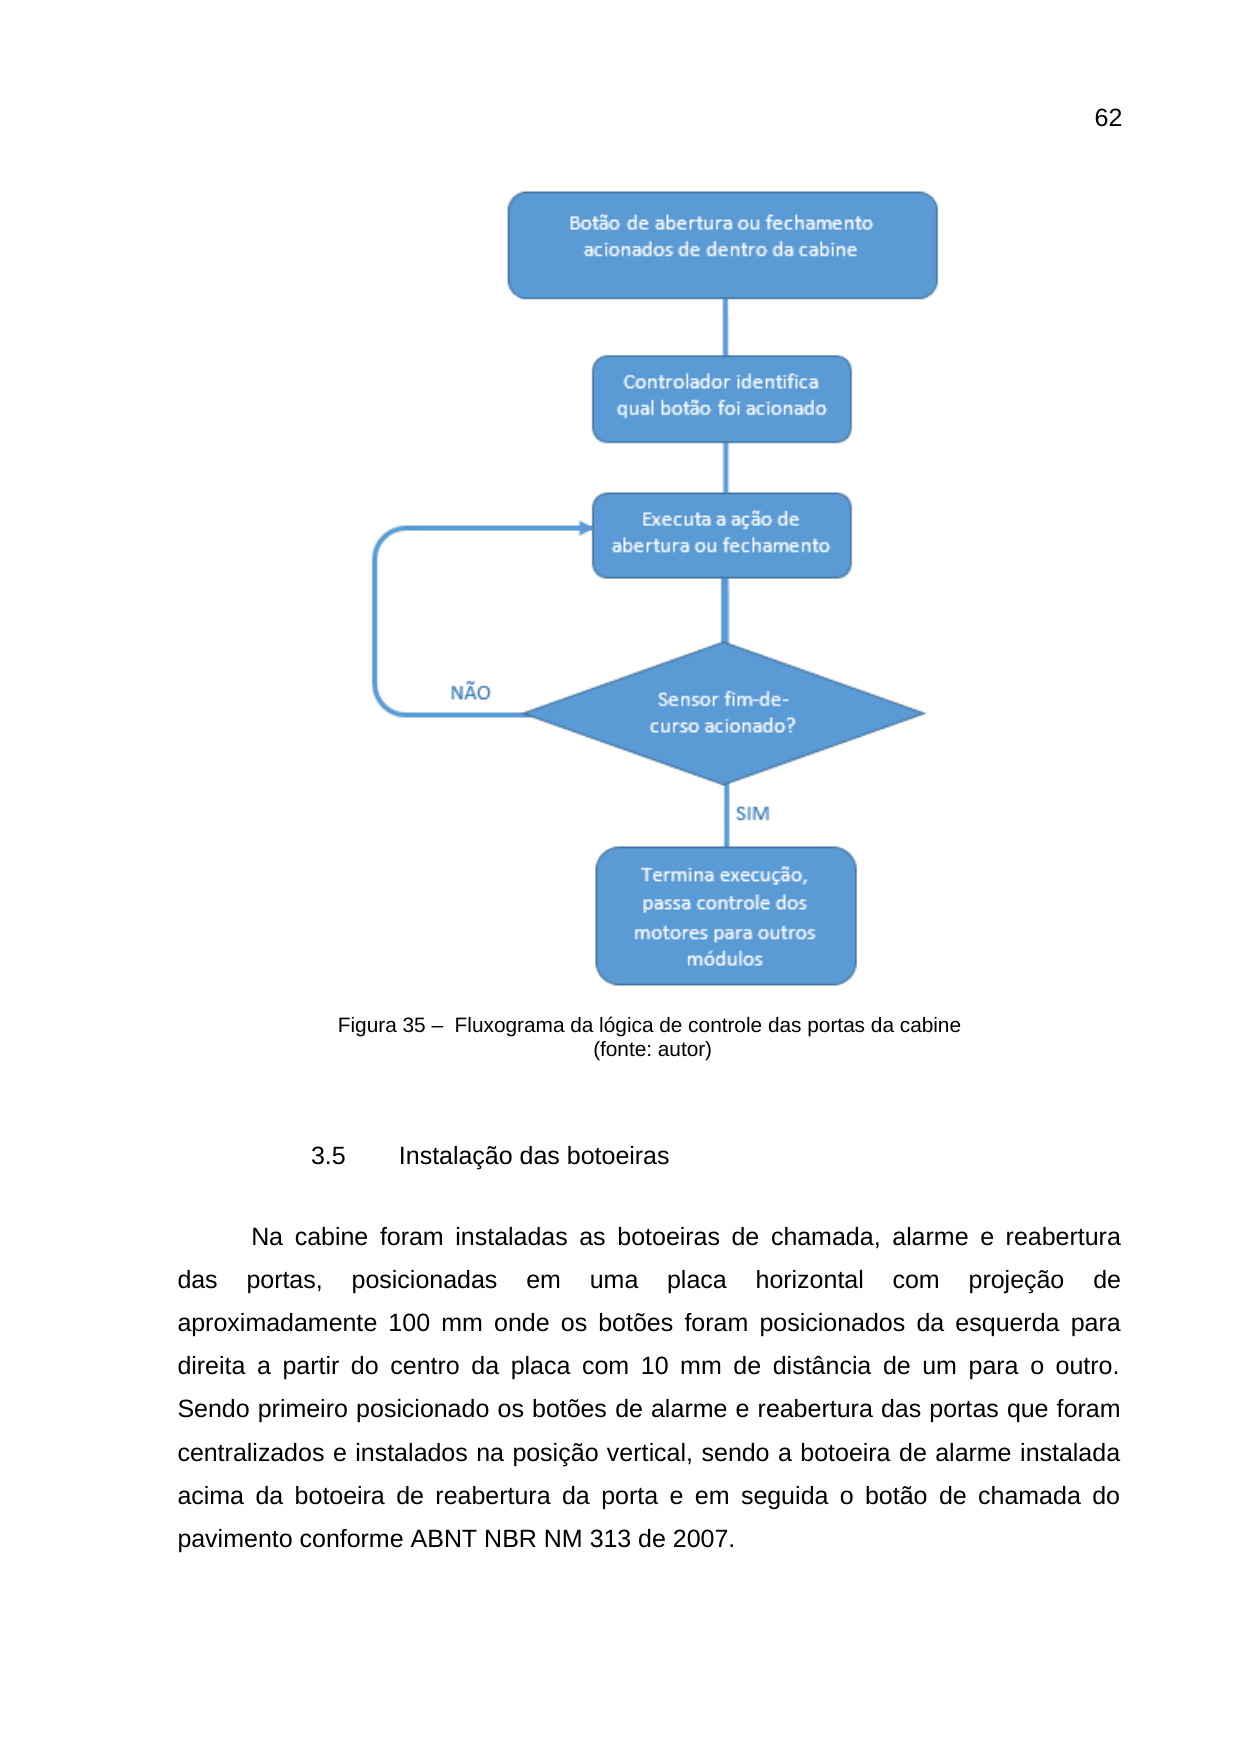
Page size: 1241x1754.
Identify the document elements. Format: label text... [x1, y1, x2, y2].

subtitle Instalação das botoeiras [237, 1141, 1122, 1170]
text (fonte: autor) [177, 1037, 1122, 1061]
text Na cabine foram instaladas as botoeiras de chamada, alarme e reabertura das portas, posicionadas em uma placa horizontal com projeção de aproximadamente 100 mm onde os botões foram posicionados da esquerda para direita a partir do centro da placa com 10 mm de distância de um para o outro. Sendo primeiro posicionado os botões de alarme e reabertura das portas que foram centralizados e instalados na posição vertical, sendo a botoeira de alarme instalada acima da botoeira de reabertura da porta e em seguida o botão de chamada do pavimento conforme ABNT NBR NM 313 de 2007. [177, 1222, 1122, 1553]
picture [351, 177, 948, 999]
